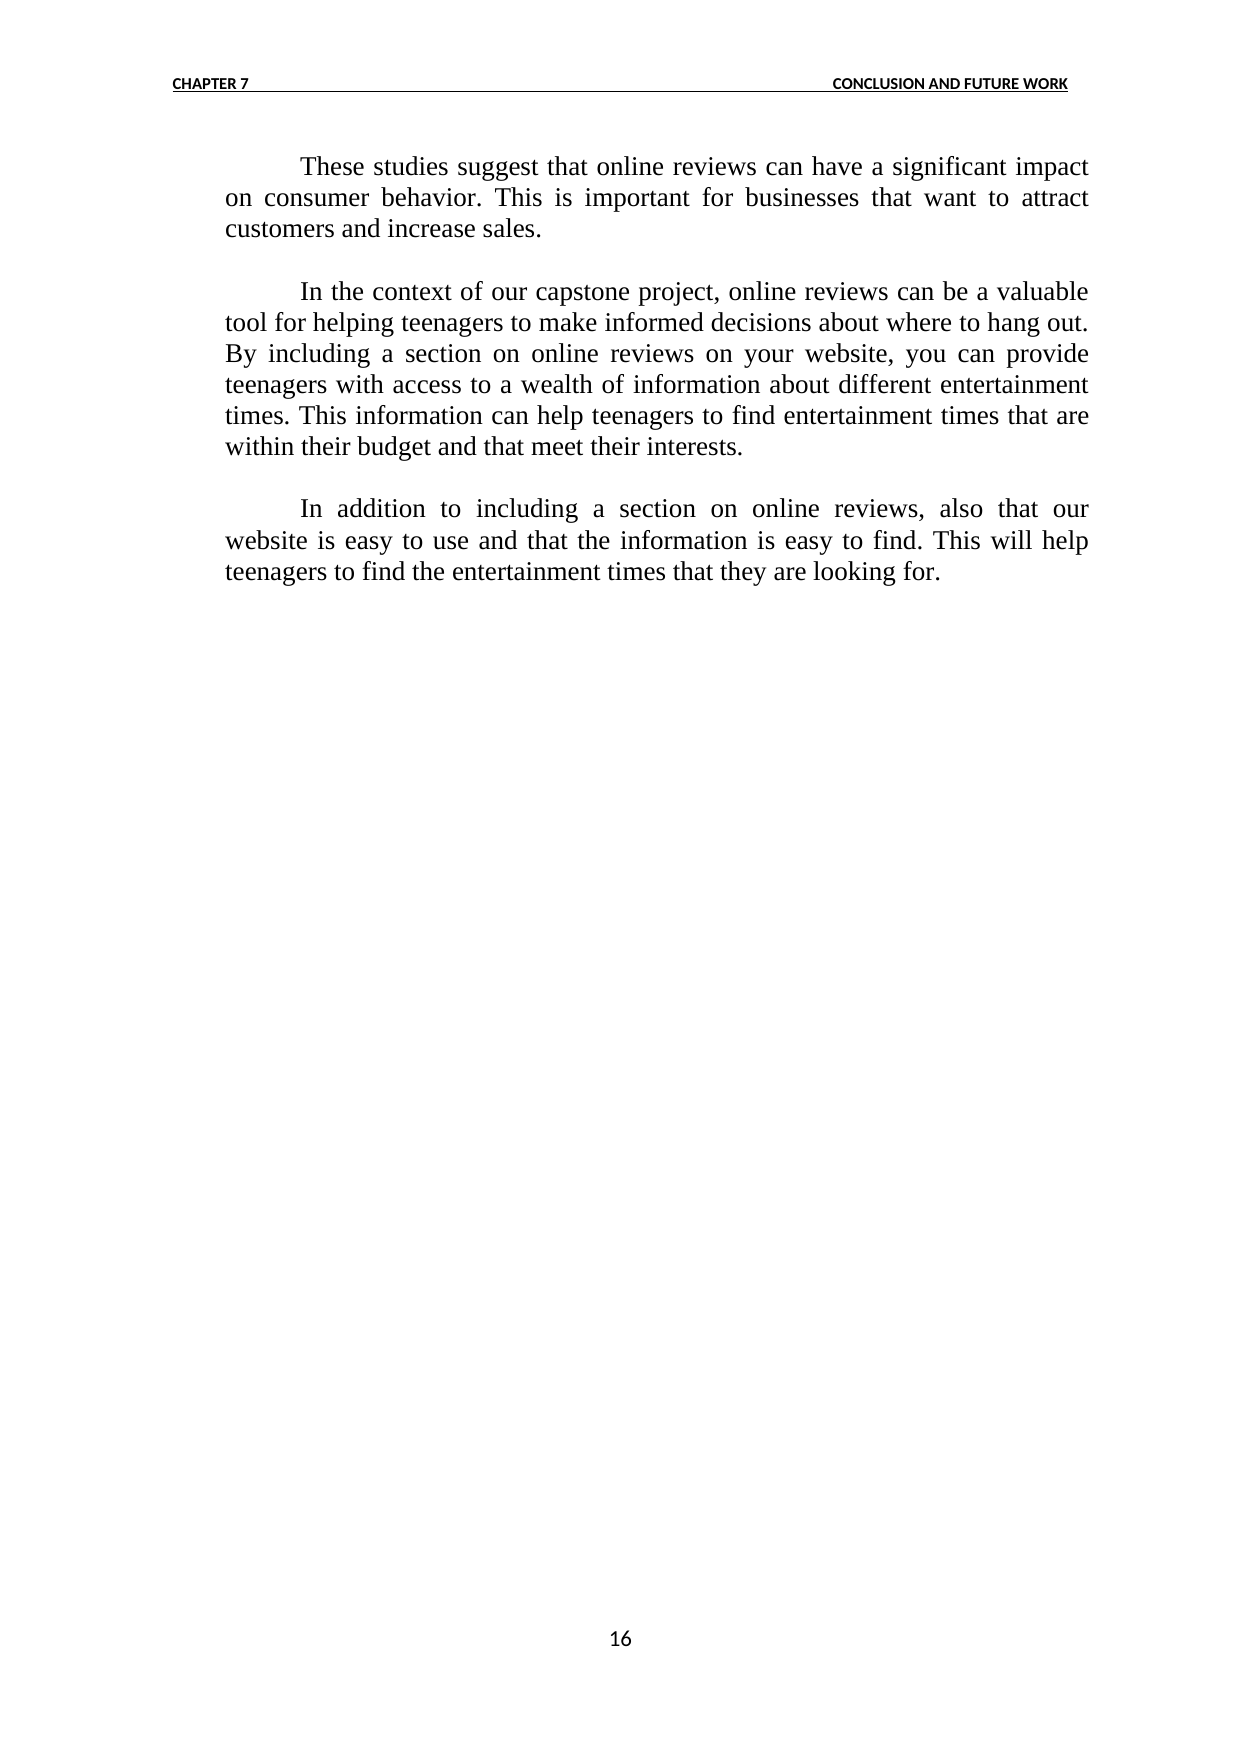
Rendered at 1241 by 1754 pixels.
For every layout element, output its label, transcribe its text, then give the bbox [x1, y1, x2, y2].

list In the context of our capstone project, online reviews can be a valuable tool for helping teenagers to make informed decisions about where to hang out. By including a section on online reviews on your website, you can provide teenagers with access to a wealth of information about different entertainment times. This information can help teenagers to find entertainment times that are within their budget and that meet their interests. [225, 274, 1090, 461]
list These studies suggest that online reviews can have a significant impact on consumer behavior. This is important for businesses that want to attract customers and increase sales. [225, 150, 1090, 243]
list In addition to including a section on online reviews, also that our website is easy to use and that the information is easy to find. This will help teenagers to find the entertainment times that they are looking for. [225, 493, 1090, 586]
